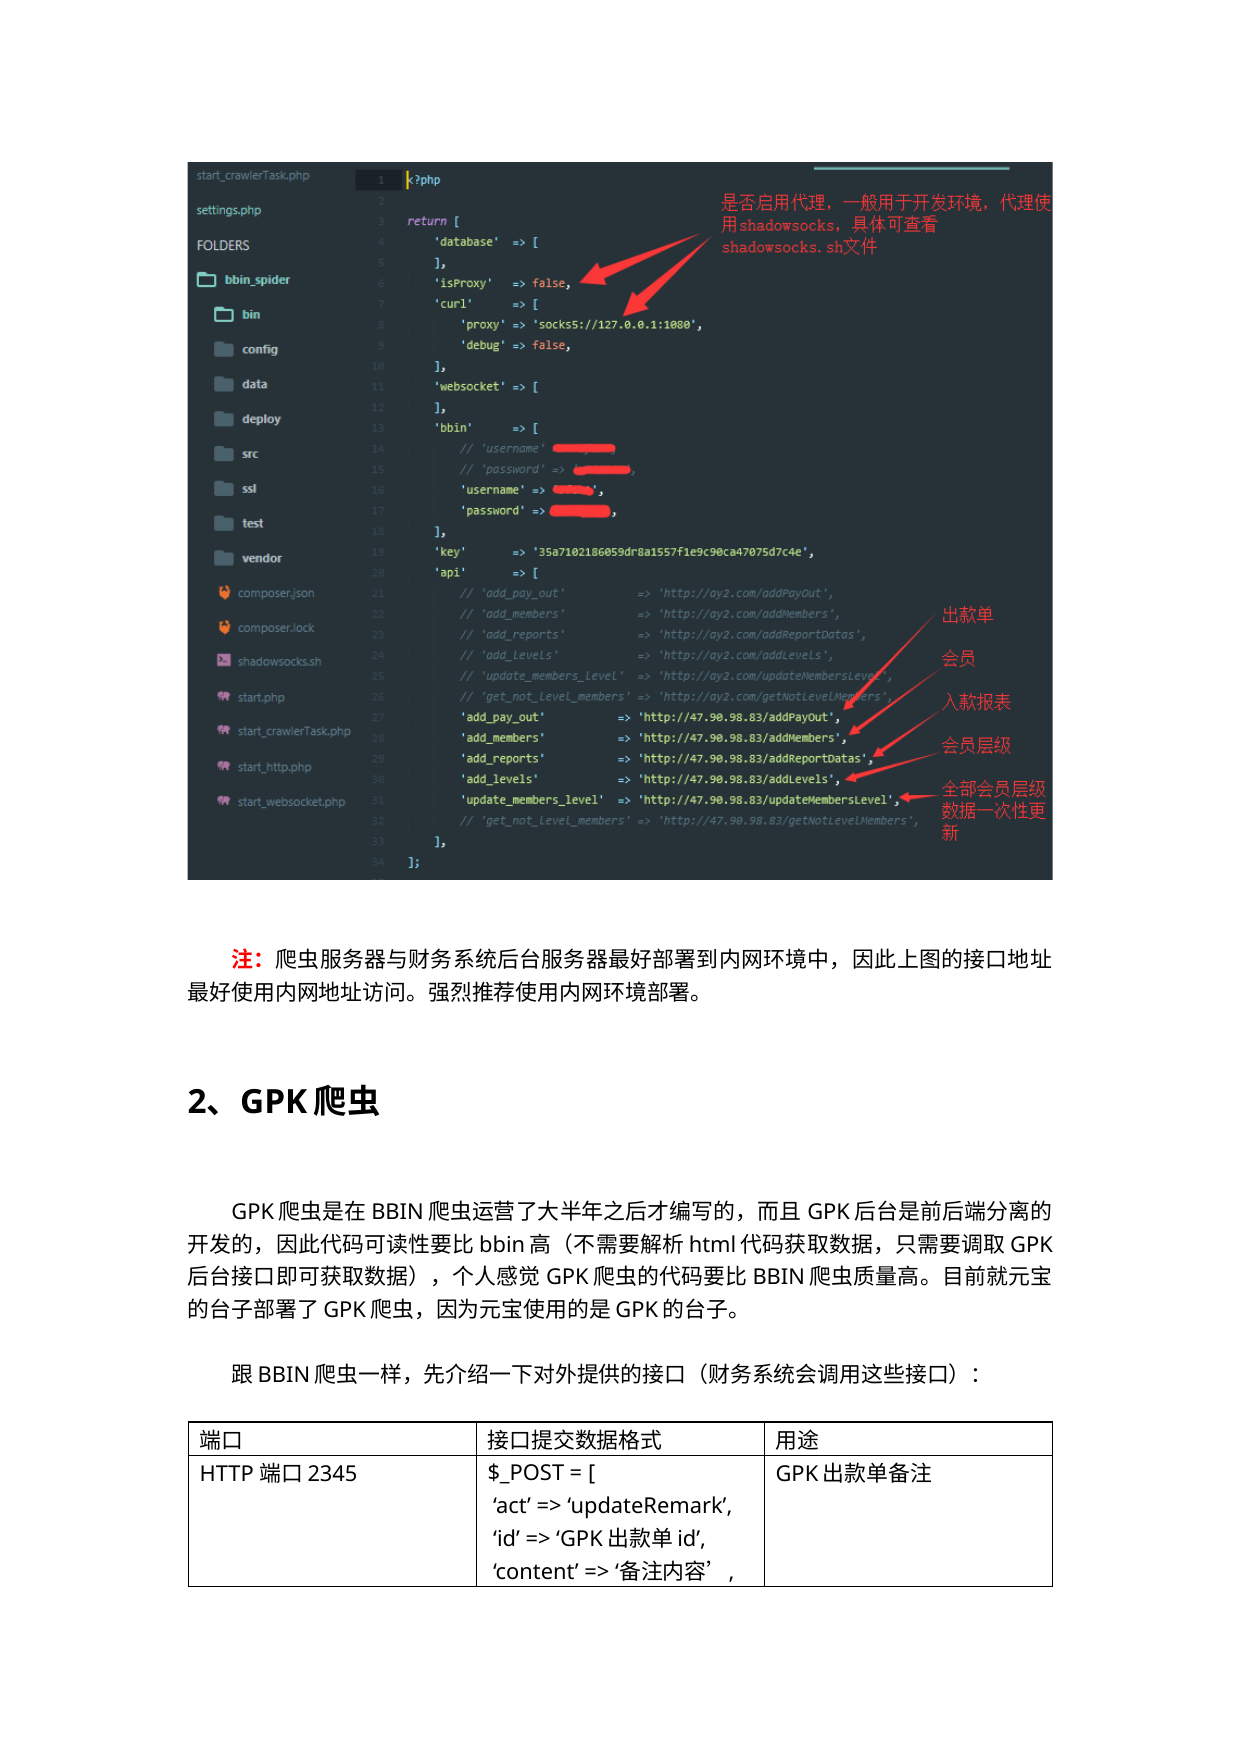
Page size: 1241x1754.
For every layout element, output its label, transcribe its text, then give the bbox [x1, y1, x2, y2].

subtitle 2、GPK爬虫 [187, 1067, 1053, 1132]
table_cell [477, 1456, 764, 1586]
list GPK爬虫是在BBIN爬虫运营了大半年之后才编写的，而且GPK后台是前后端分离的开发的，因此代码可读性要比bbin高（不需要解析html代码获取数据，只需要调取GPK后台接口即可获取数据），个人感觉GPK爬虫的代码要比BBIN爬虫质量高。目前就元宝的台子部署了GPK爬虫，因为元宝使用的是GPK的台子。 [187, 1194, 1053, 1324]
table_cell HTTP 端口2345 [189, 1456, 476, 1586]
table_header 用途 [765, 1423, 1052, 1455]
picture [187, 162, 1053, 880]
table_header 端口 [189, 1423, 476, 1455]
list 跟BBIN爬虫一样，先介绍一下对外提供的接口（财务系统会调用这些接口）： [187, 1356, 1053, 1389]
table_header 接口提交数据格式 [477, 1423, 764, 1455]
text 注：爬虫服务器与财务系统后台服务器最好部署到内网环境中，因此上图的接口地址最好使用内网地址访问。强烈推荐使用内网环境部署。 [187, 942, 1053, 1007]
table_cell GPK出款单备注 [765, 1456, 1052, 1586]
